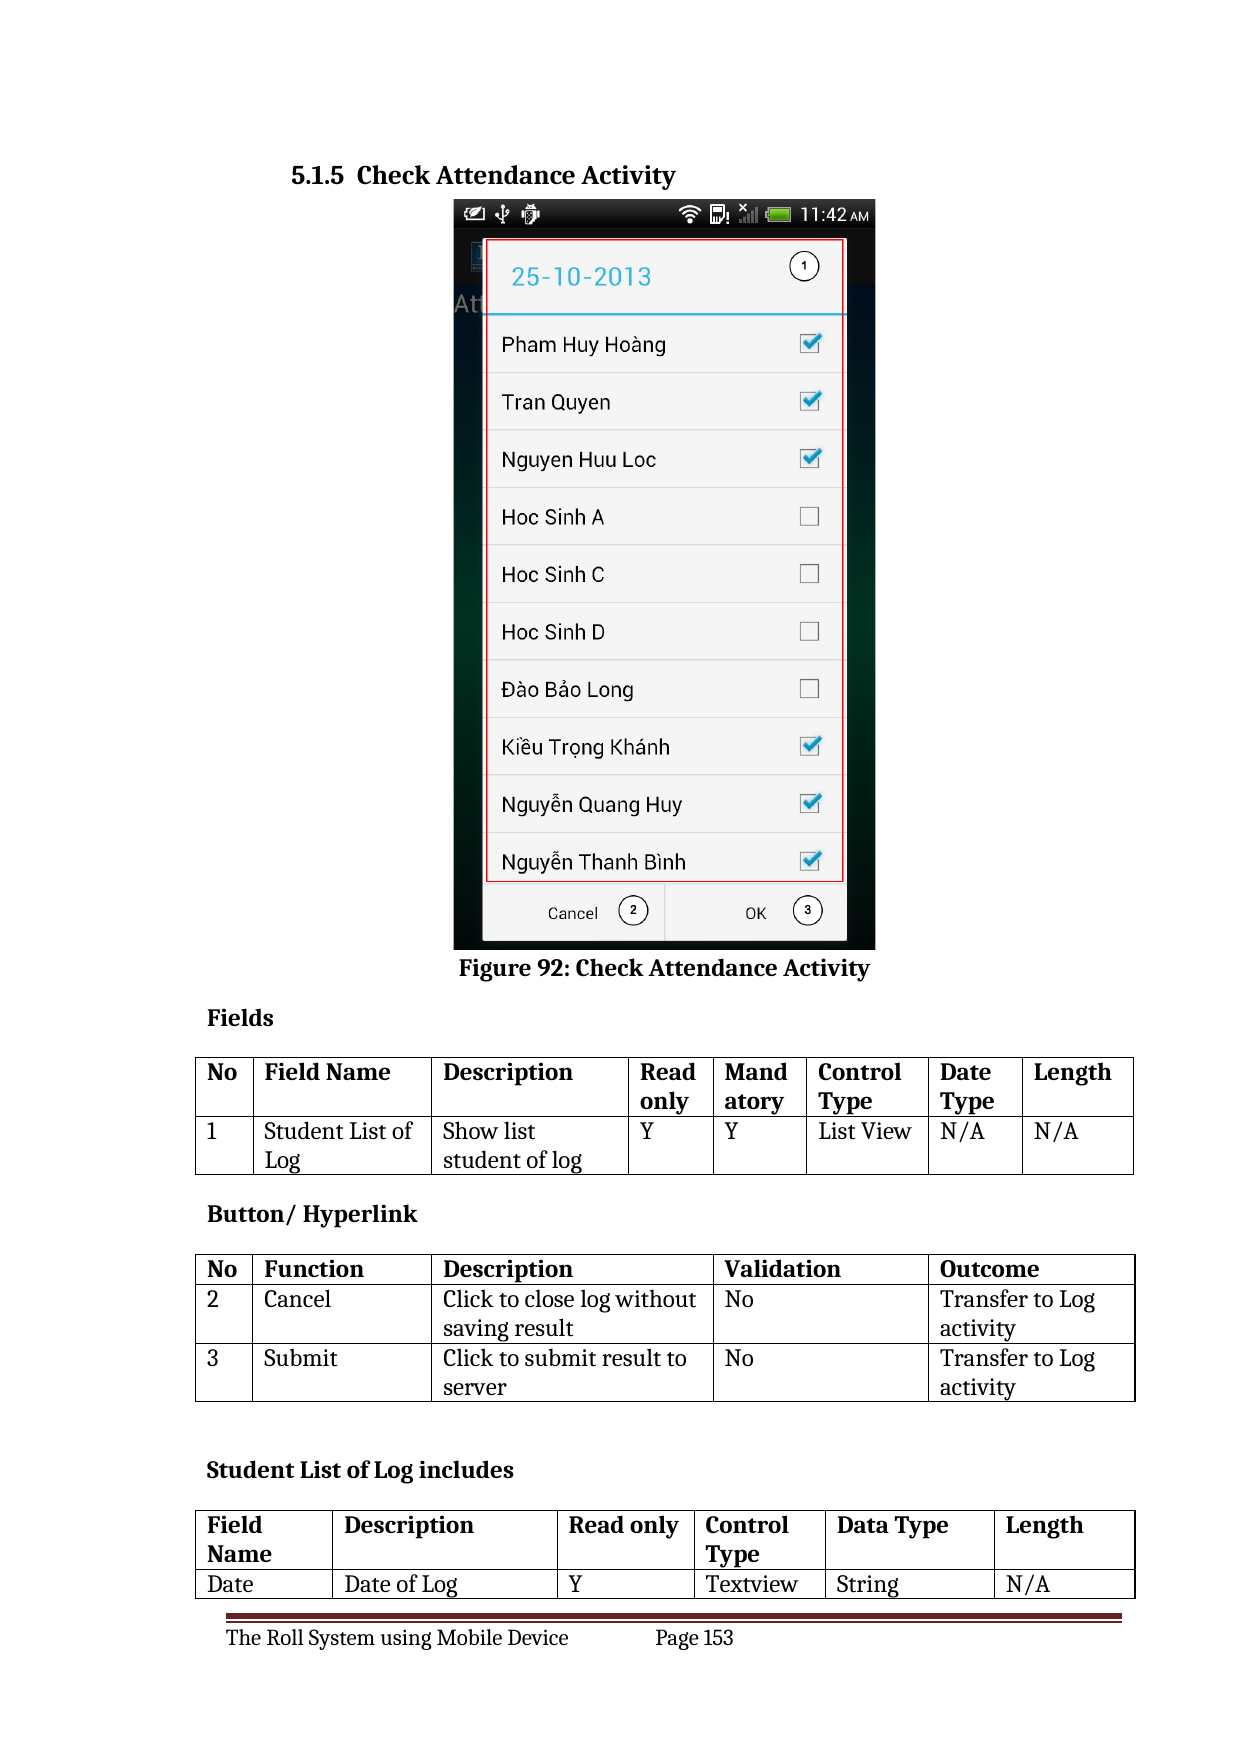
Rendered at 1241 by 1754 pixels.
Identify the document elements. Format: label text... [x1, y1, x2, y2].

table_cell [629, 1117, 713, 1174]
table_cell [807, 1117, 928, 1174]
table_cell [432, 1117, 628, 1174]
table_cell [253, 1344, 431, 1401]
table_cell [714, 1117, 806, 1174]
text Button/ Hyperlink [207, 1200, 1122, 1229]
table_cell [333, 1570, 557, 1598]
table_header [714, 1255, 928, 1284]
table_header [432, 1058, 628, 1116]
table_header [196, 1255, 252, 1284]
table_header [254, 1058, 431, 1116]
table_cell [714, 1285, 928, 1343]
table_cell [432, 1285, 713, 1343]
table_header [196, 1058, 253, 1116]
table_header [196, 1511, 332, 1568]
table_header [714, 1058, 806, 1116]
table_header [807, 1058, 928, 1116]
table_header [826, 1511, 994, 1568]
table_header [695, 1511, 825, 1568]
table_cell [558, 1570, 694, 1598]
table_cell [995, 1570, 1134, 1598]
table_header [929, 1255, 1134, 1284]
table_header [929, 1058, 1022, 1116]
text Student List of Log includes [207, 1456, 1122, 1485]
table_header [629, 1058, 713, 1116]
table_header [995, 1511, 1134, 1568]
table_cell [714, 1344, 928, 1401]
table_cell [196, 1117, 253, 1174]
text Fields [207, 1003, 1122, 1032]
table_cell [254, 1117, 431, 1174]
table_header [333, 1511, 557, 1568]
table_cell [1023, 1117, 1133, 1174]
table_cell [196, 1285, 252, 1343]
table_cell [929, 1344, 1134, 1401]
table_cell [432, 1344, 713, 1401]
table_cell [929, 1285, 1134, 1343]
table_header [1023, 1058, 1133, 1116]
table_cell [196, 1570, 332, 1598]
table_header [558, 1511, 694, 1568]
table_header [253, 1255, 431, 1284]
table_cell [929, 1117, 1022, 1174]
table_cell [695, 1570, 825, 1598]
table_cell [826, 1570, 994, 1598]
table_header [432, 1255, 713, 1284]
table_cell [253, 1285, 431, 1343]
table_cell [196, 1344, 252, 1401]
picture [453, 199, 876, 950]
subtitle Check Attendance Activity [291, 160, 1122, 191]
